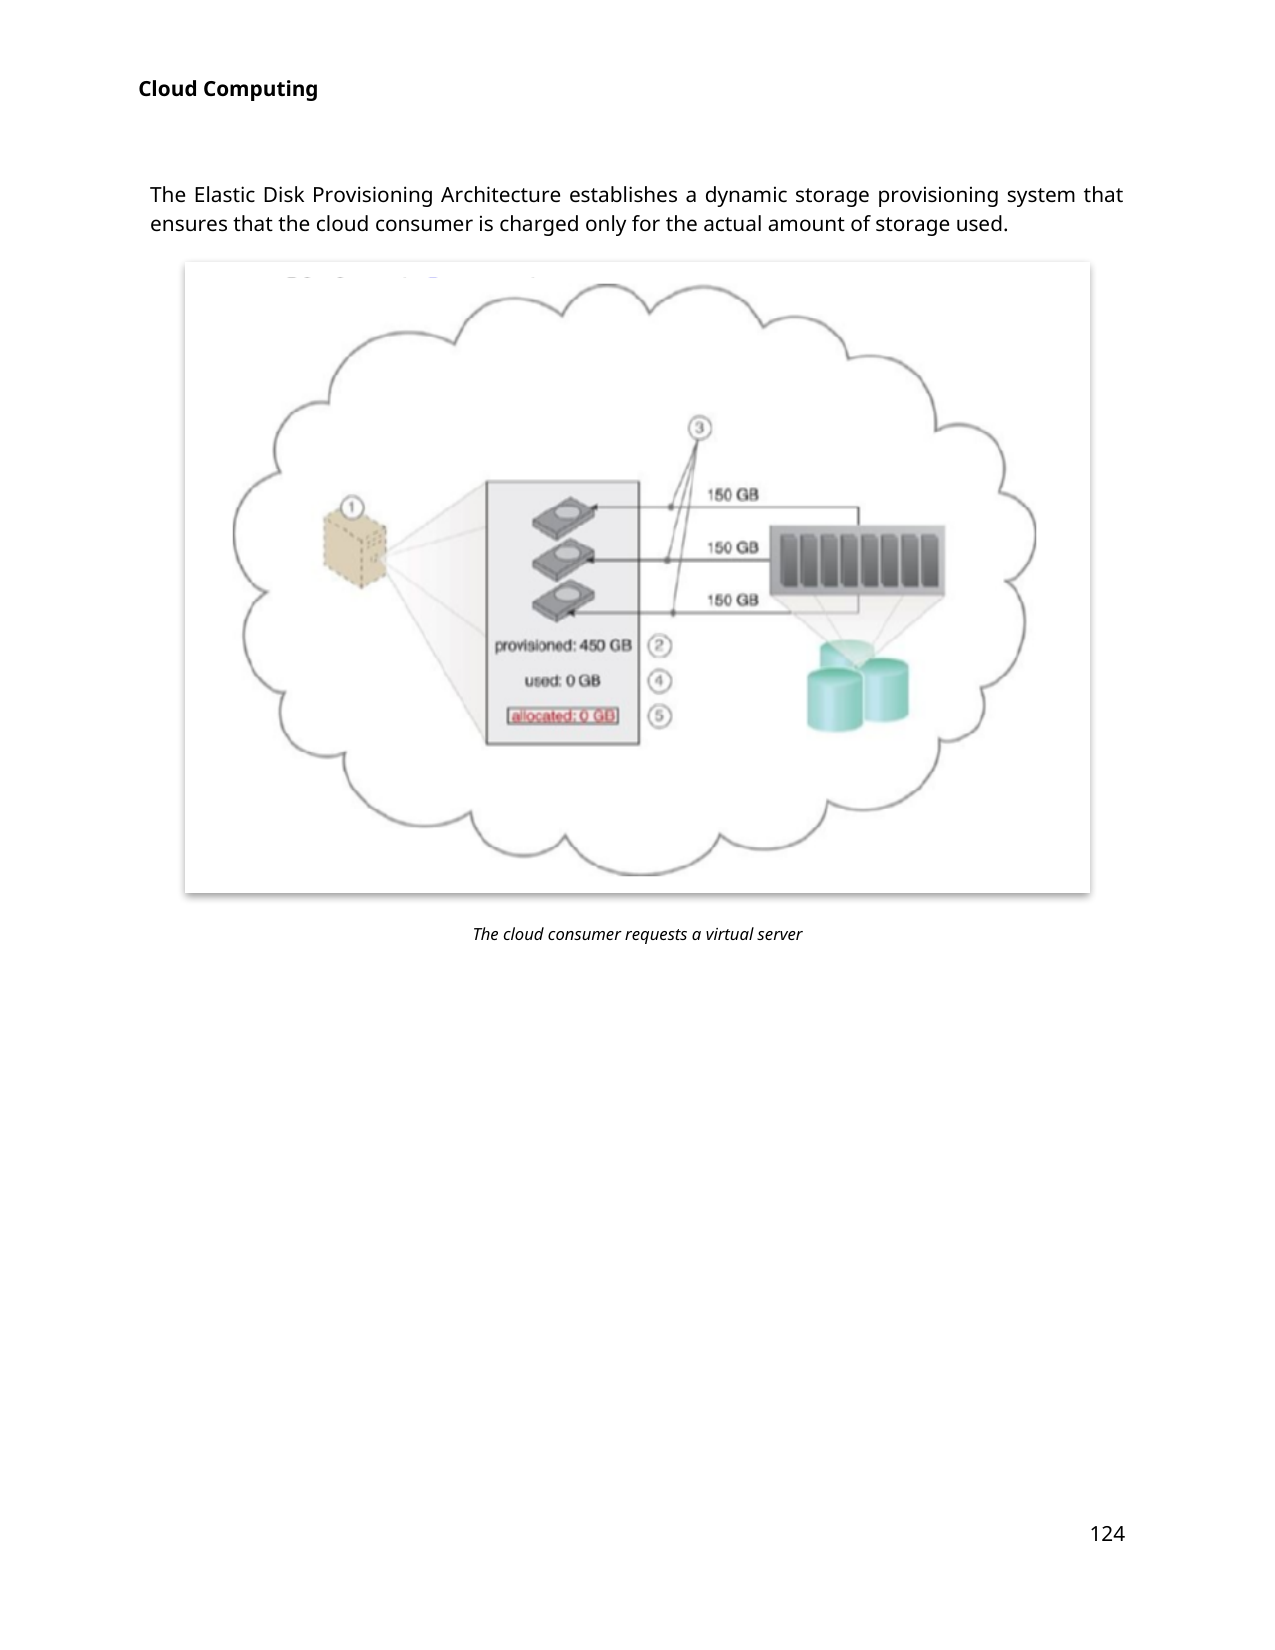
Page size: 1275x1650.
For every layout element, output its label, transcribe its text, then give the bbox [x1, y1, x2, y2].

text The cloud consumer requests a virtual server [150, 923, 1125, 946]
picture [200, 277, 1075, 879]
text The Elastic Disk Provisioning Architecture establishes a dynamic storage provisioning system that ensures that the cloud consumer is charged only for the actual amount of storage used. [150, 181, 1125, 237]
